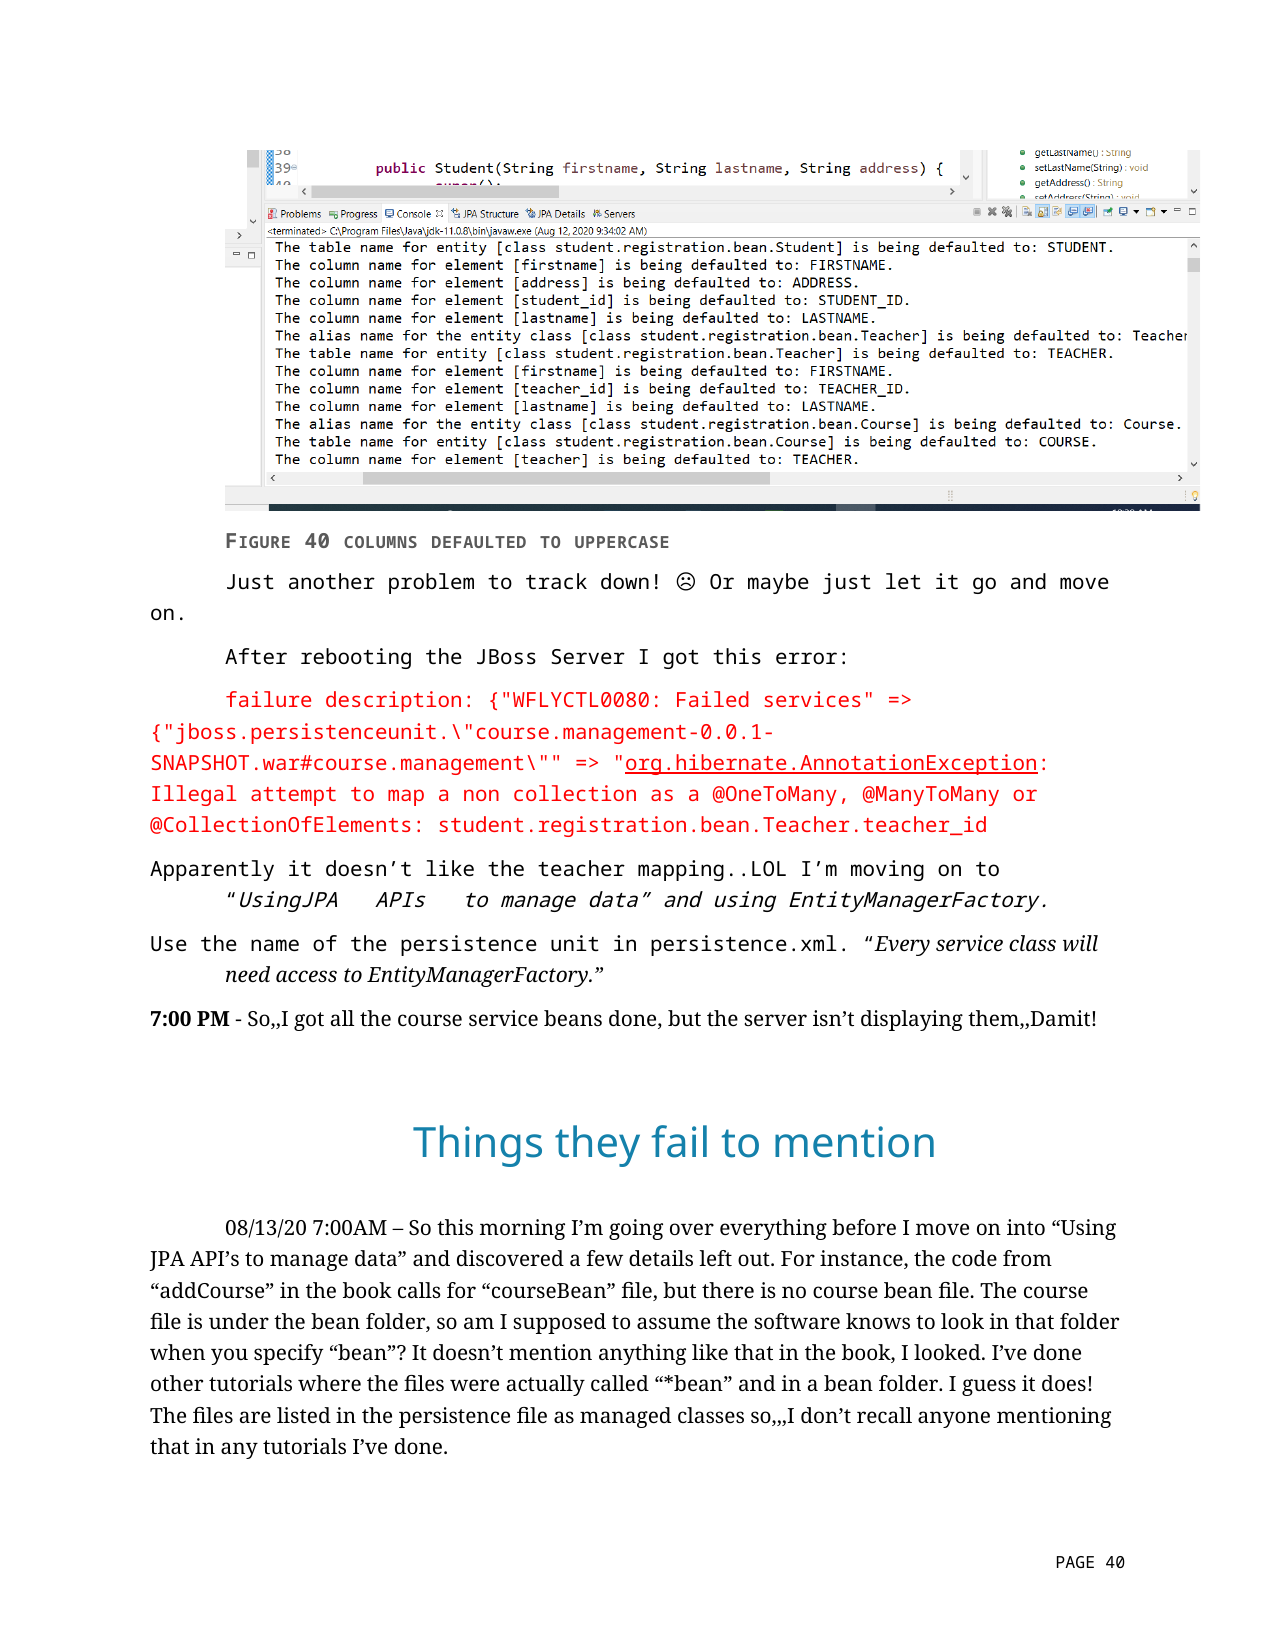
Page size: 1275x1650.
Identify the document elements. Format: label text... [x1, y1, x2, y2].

text Just another problem to track down! Or maybe just let it go and move on. [150, 567, 1125, 627]
picture [225, 150, 1200, 511]
text 7:00 PM - So,,I got all the course service beans done, but the server isn’t displaying them,,Damit! [150, 1004, 1125, 1033]
text 08/13/20 7:00AM – So this morning I’m going over everything before I move on into “Using JPA API’s to manage data” and discovered a few details left out. For instance, the code from “addCourse” in the book calls for “courseBean” file, but there is no course bean file. The course file is under the bean folder, so am I supposed to assume the software knows to look in that folder when you specify “bean”? It doesn’t mention anything like that in the book, I looked. I’ve done other tutorials where the files were actually called “*bean” and in a bean folder. I guess it does! The files are listed in the persistence file as managed classes so,,,I don’t recall anyone mentioning that in any tutorials I’ve done. [150, 1213, 1125, 1460]
text Figure 40 columns defaulted to uppercase [150, 526, 1125, 554]
text failure description: {"WFLYCTL0080: Failed services" => {"jboss.persistenceunit.\"course.management-0.0.1-SNAPSHOT.war#course.management\"" => "org.hibernate.AnnotationException: Illegal attempt to map a non collection as a @OneToMany, @ManyToMany or @CollectionOfElements: student.registration.bean.Teacher.teacher_id [150, 686, 1125, 839]
text After rebooting the JBoss Server I got this error: [150, 642, 1125, 670]
subtitle Things they fail to mention [150, 1113, 1125, 1169]
text Apparently it doesn’t like the teacher mapping..LOL I’m moving on to “UsingJPA APIs to manage data” and using EntityManagerFactory. [150, 854, 1125, 914]
text Use the name of the persistence unit in persistence.xml. “Every service class will need access to EntityManagerFactory.” [150, 929, 1125, 989]
